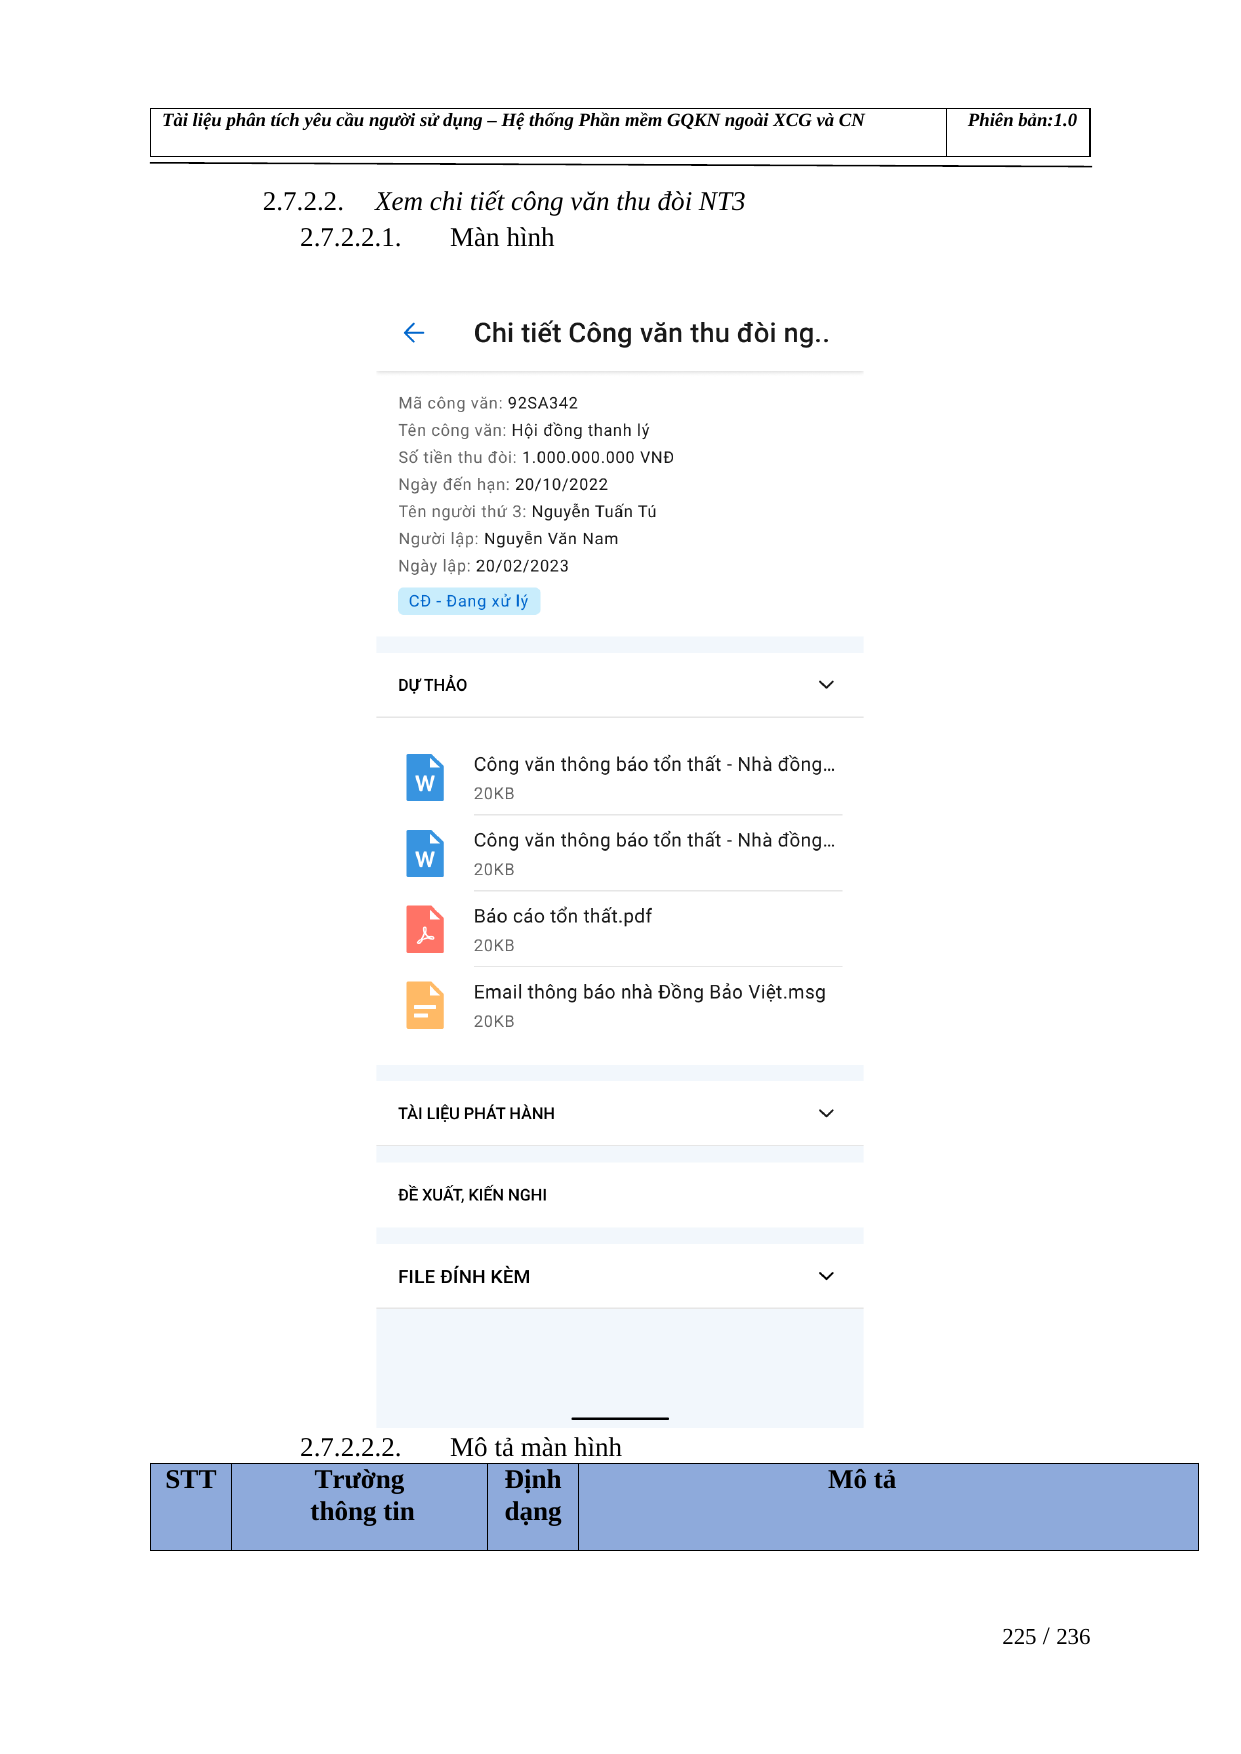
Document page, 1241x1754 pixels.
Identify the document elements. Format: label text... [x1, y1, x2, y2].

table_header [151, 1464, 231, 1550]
subtitle Mô tả màn hình [300, 1431, 1090, 1463]
picture [376, 251, 864, 1428]
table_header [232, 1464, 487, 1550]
subtitle Màn hình [300, 221, 1090, 252]
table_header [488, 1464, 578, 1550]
subtitle Xem chi tiết công văn thu đòi NT3 [263, 185, 1090, 217]
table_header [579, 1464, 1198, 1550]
